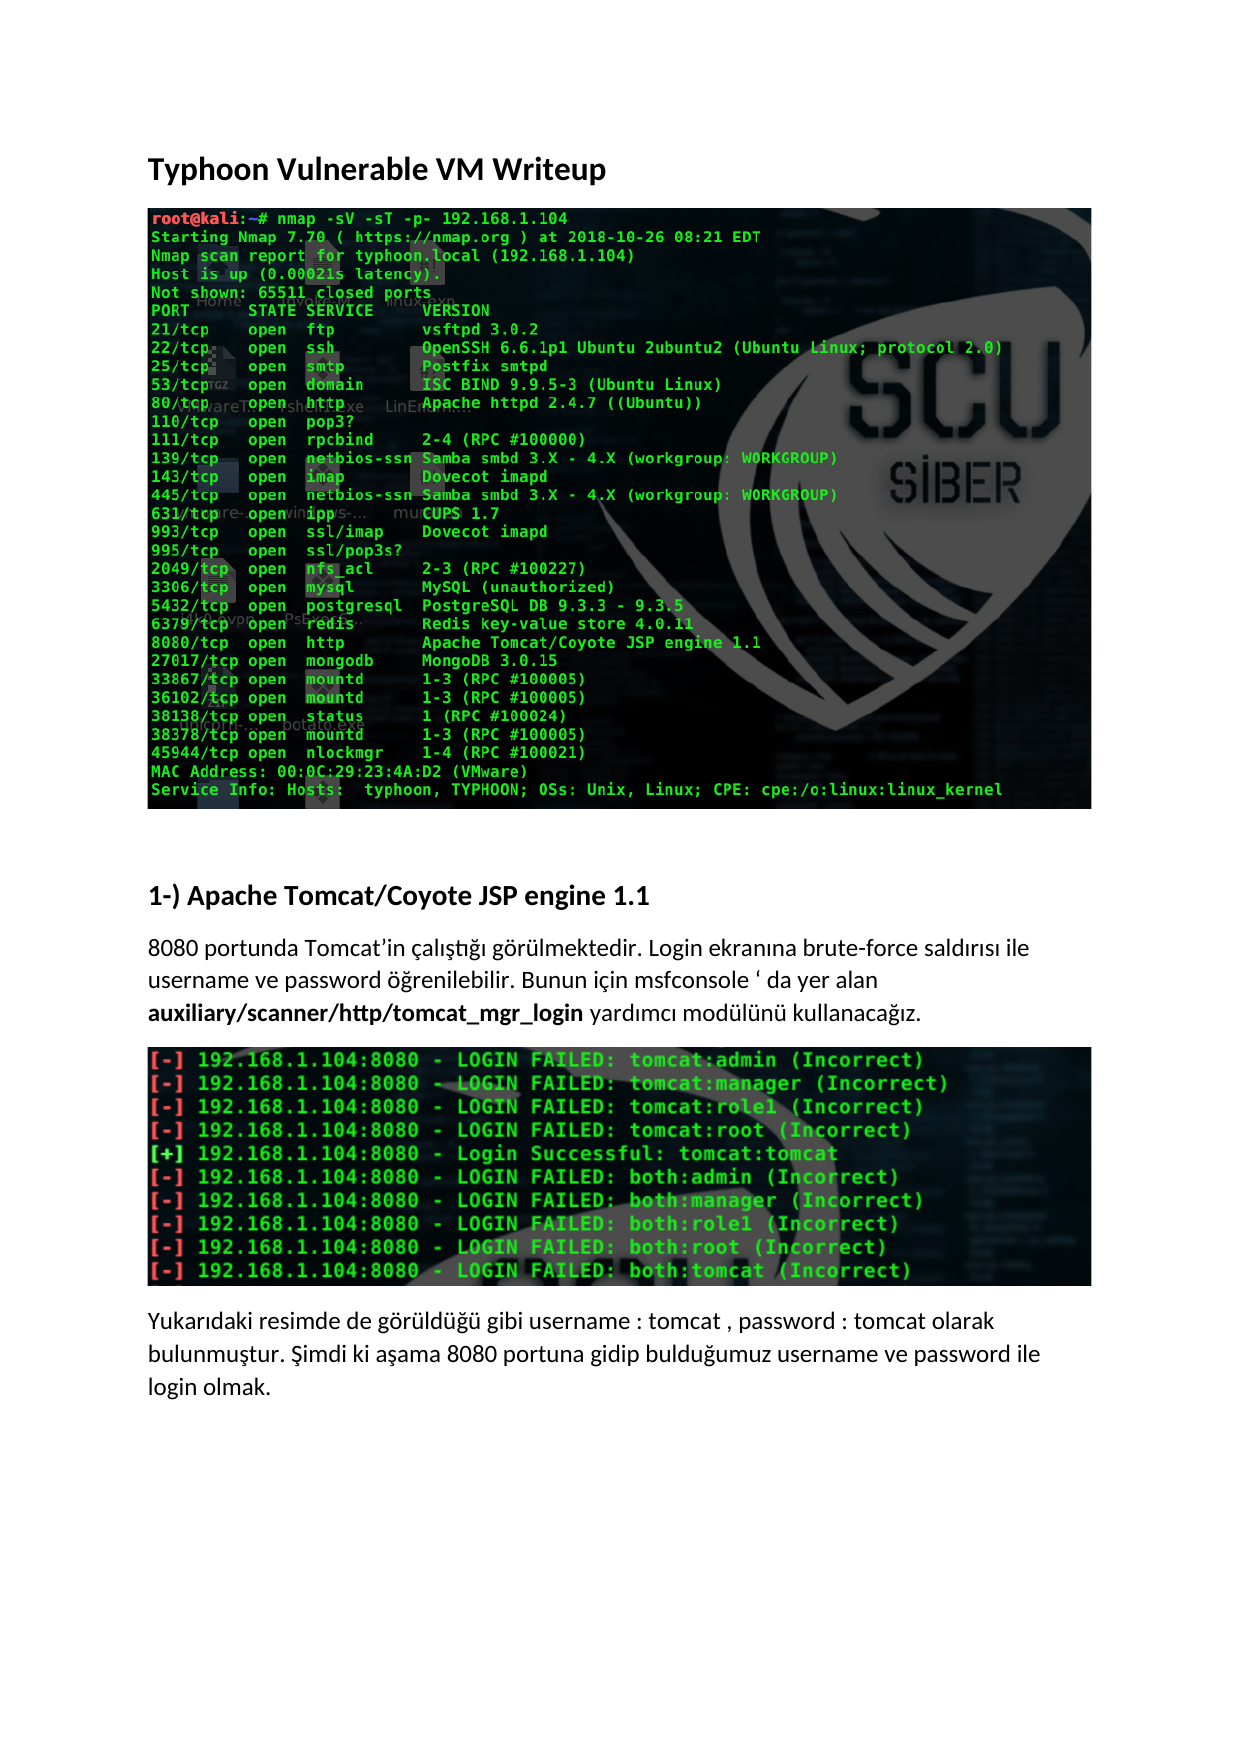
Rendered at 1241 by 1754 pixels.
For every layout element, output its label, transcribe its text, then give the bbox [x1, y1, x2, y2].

text 8080 portunda Tomcat’in çalıştığı görülmektedir. Login ekranına brute-force saldırısı ile username ve password öğrenilebilir. Bunun için msfconsole ‘ da yer alan auxiliary/scanner/http/tomcat_mgr_login yardımcı modülünü kullanacağız. [148, 932, 1093, 1028]
text 1-) Apache Tomcat/Coyote JSP engine 1.1 [148, 877, 1093, 912]
text Typhoon Vulnerable VM Writeup [148, 148, 1093, 188]
picture [147, 208, 1092, 809]
text Yukarıdaki resimde de görüldüğü gibi username : tomcat , password : tomcat olarak bulunmuştur. Şimdi ki aşama 8080 portuna gidip bulduğumuz username ve password ile login olmak. [148, 1305, 1093, 1401]
picture [147, 1047, 1092, 1286]
